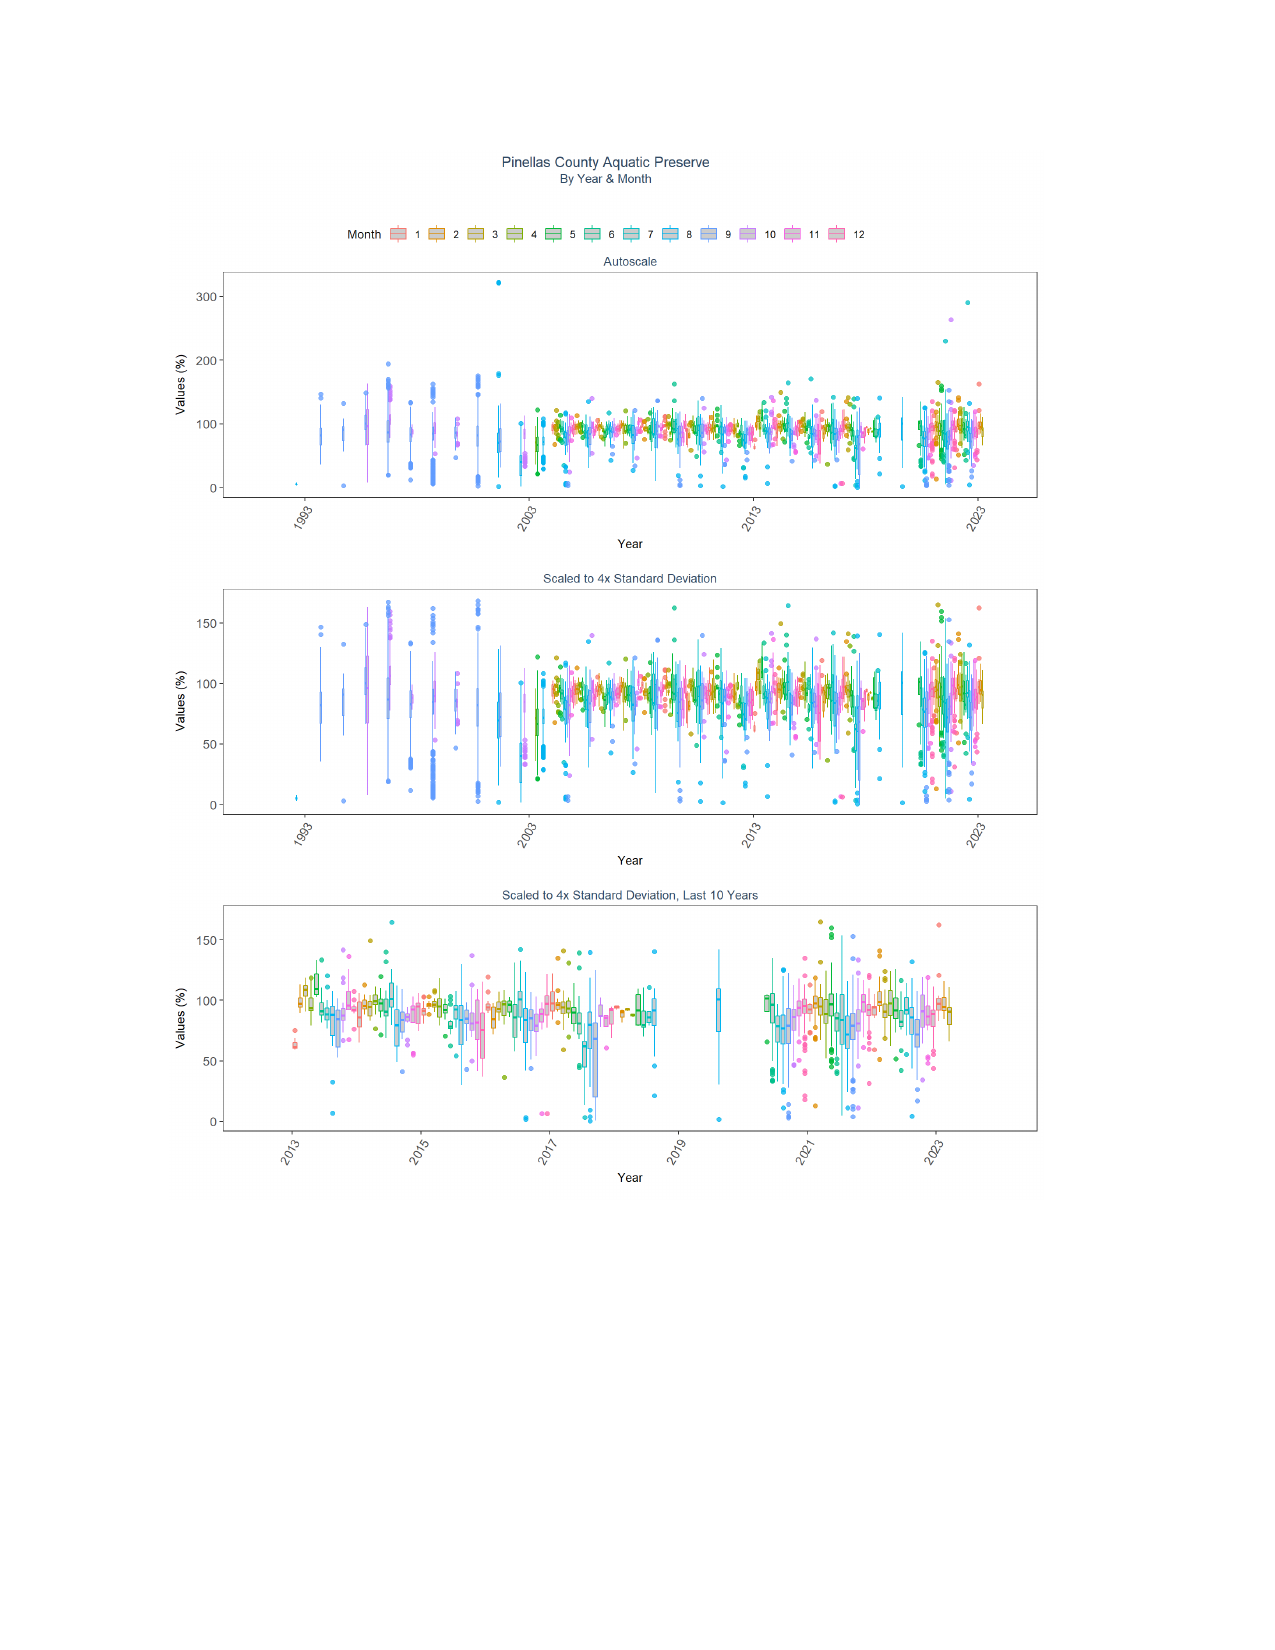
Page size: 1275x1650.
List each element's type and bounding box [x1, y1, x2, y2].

picture [168, 150, 1044, 1200]
